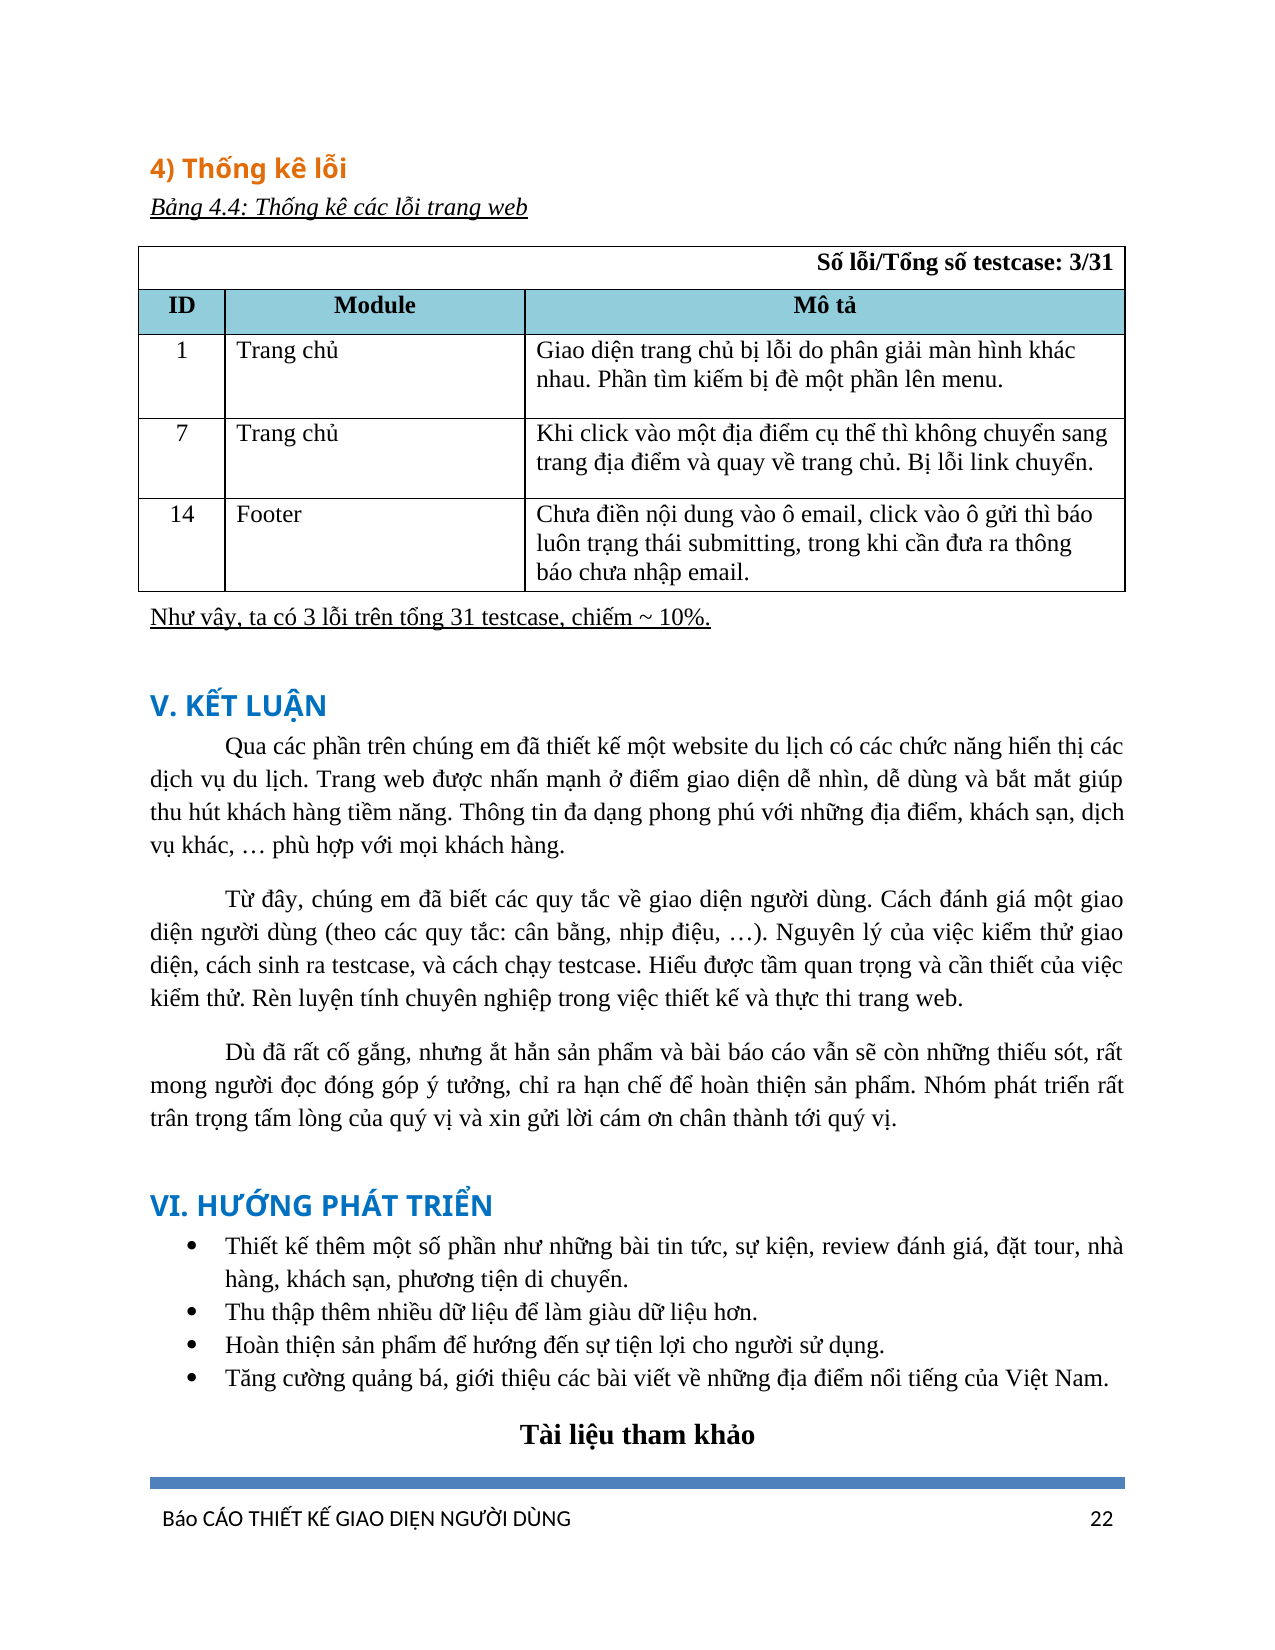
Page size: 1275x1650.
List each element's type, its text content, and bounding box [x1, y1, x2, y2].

subtitle 4) Thống kê lỗi [150, 150, 1125, 187]
subtitle VI. HƯỚNG PHÁT TRIỂN [150, 1186, 1125, 1225]
text Tài liệu tham khảo [150, 1417, 1125, 1451]
table_cell 14 [139, 499, 224, 591]
text Dù đã rất cố gắng, nhưng ắt hẳn sản phẩm và bài báo cáo vẫn sẽ còn những thiếu sót, rất mong người đọc đóng góp ý tưởng, chỉ ra hạn chế để hoàn thiện sản phẩm. Nhóm phát triển rất trân trọng tấm lòng của quý vị và xin gửi lời cám ơn chân thành tới quý vị. [150, 1037, 1125, 1131]
table_header Số lỗi/Tổng số testcase: 3/31 [139, 247, 1124, 289]
table_cell 1 [139, 335, 224, 417]
table_cell Trang chủ [226, 419, 524, 498]
text Bảng 4.4: Thống kê các lỗi trang web [150, 192, 1125, 221]
list Thiết kế thêm một số phần như những bài tin tức, sự kiện, review đánh giá, đặt tour, nhà hàng, khách sạn, phương tiện di chuyển. [187, 1231, 1125, 1293]
list Hoàn thiện sản phẩm để hướng đến sự tiện lợi cho người sử dụng. [187, 1330, 1125, 1359]
table_cell Footer [226, 499, 524, 591]
table_cell 7 [139, 419, 224, 498]
table_cell ID [139, 290, 224, 334]
text Như vậy, ta có 3 lỗi trên tổng 31 testcase, chiếm ~ 10%. [150, 602, 1125, 631]
table_cell Chưa điền nội dung vào ô email, click vào ô gửi thì báo luôn trạng thái submitting, trong khi cần đưa ra thông báo chưa nhập email. [526, 499, 1124, 591]
table_cell Mô tả [526, 290, 1124, 334]
table_cell Trang chủ [226, 335, 524, 417]
table_cell Module [226, 290, 524, 334]
text Qua các phần trên chúng em đã thiết kế một website du lịch có các chức năng hiển thị các dịch vụ du lịch. Trang web được nhấn mạnh ở điểm giao diện dễ nhìn, dễ dùng và bắt mắt giúp thu hút khách hàng tiềm năng. Thông tin đa dạng phong phú với những địa điểm, khách sạn, dịch vụ khác, … phù hợp với mọi khách hàng. [150, 731, 1125, 859]
subtitle V. KẾT LUẬN [150, 685, 1125, 725]
list Thu thập thêm nhiều dữ liệu để làm giàu dữ liệu hơn. [187, 1297, 1125, 1326]
list Tăng cường quảng bá, giới thiệu các bài viết về những địa điểm nổi tiếng của Việt Nam. [187, 1363, 1125, 1392]
table_cell Khi click vào một địa điểm cụ thể thì không chuyển sang trang địa điểm và quay về trang chủ. Bị lỗi link chuyển. [526, 419, 1124, 498]
text Từ đây, chúng em đã biết các quy tắc về giao diện người dùng. Cách đánh giá một giao diện người dùng (theo các quy tắc: cân bằng, nhịp điệu, …). Nguyên lý của việc kiểm thử giao diện, cách sinh ra testcase, và cách chạy testcase. Hiểu được tầm quan trọng và cần thiết của việc kiểm thử. Rèn luyện tính chuyên nghiệp trong việc thiết kế và thực thi trang web. [150, 884, 1125, 1012]
table_cell Giao diện trang chủ bị lỗi do phân giải màn hình khác nhau. Phần tìm kiếm bị đè một phần lên menu. [526, 335, 1124, 417]
